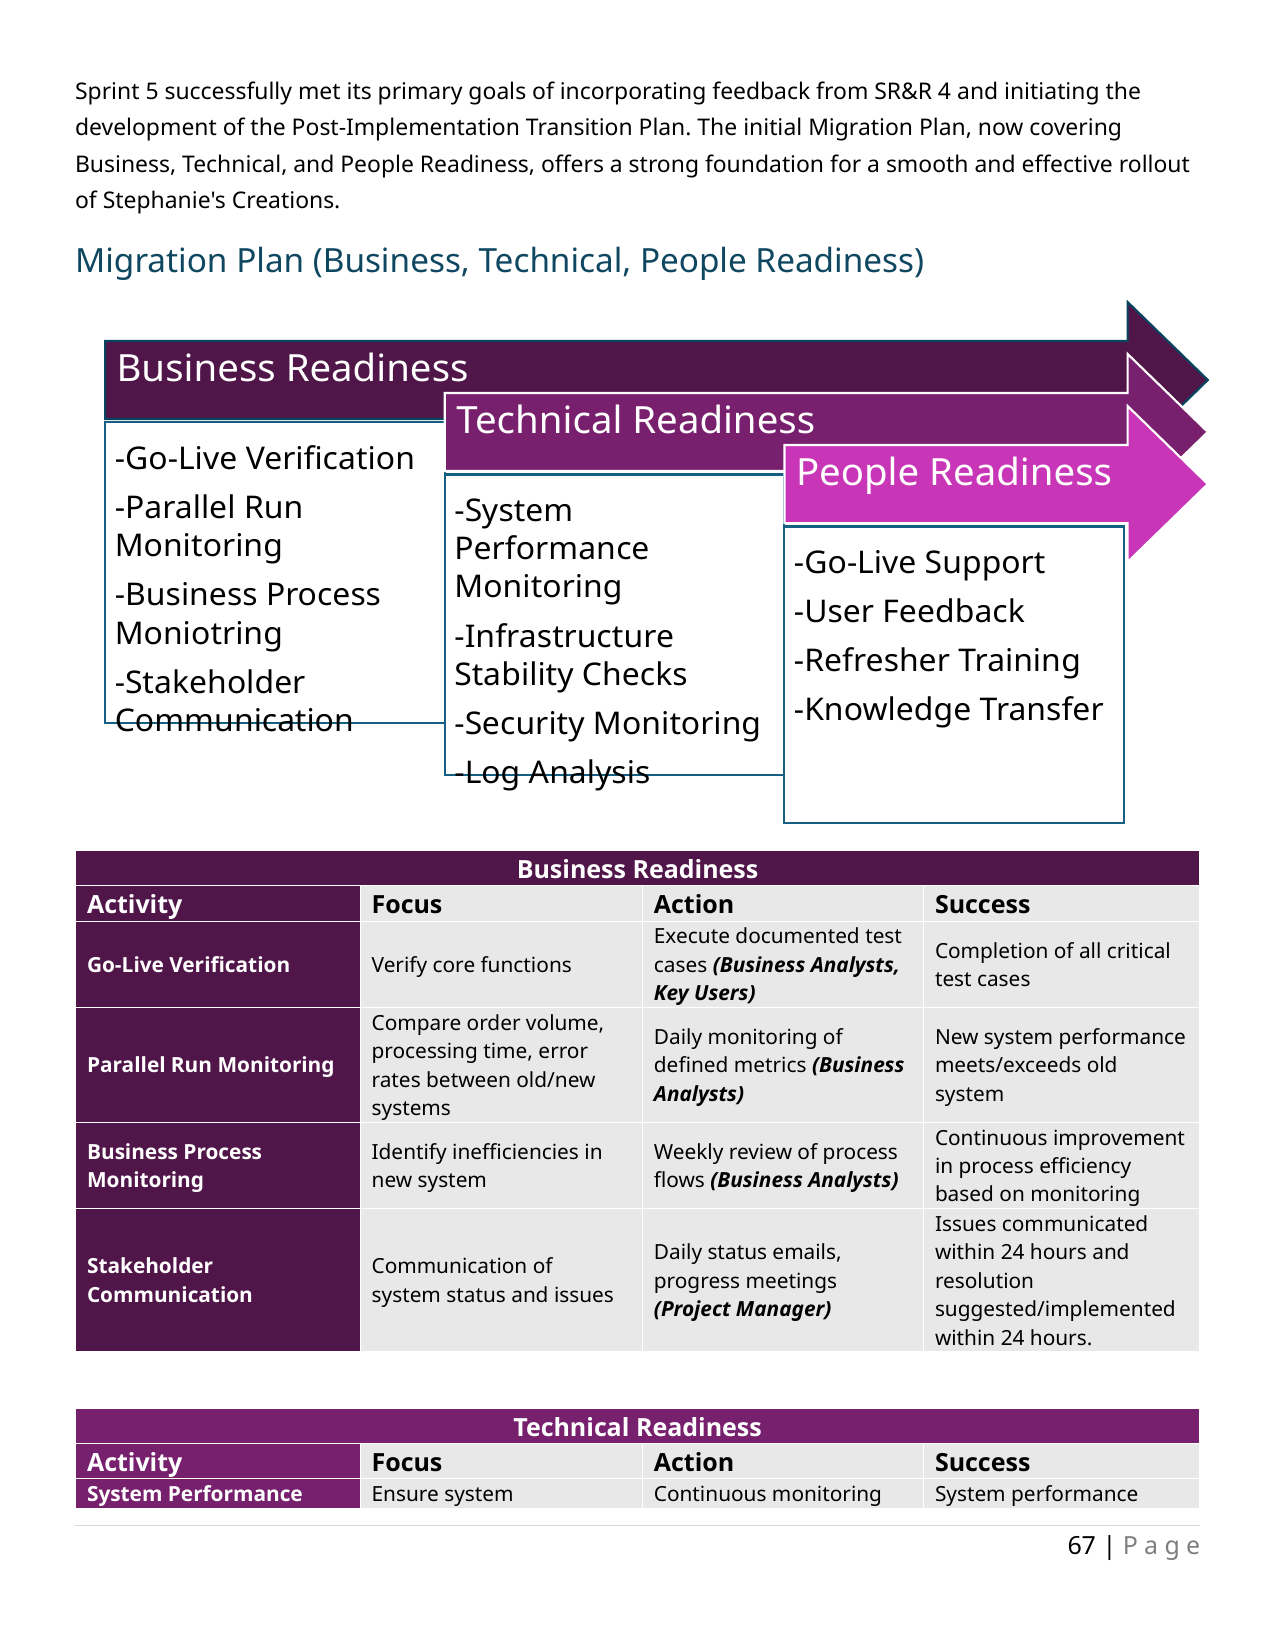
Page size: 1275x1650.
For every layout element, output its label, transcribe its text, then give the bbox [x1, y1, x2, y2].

table_cell Daily status emails, progress meetings (Project Manager) [643, 1209, 923, 1351]
table_cell Completion of all critical test cases [924, 922, 1199, 1007]
table_cell Execute documented test cases (Business Analysts, Key Users) [643, 922, 923, 1007]
table_cell Weekly review of process flows (Business Analysts) [643, 1123, 923, 1208]
table_cell Action [643, 886, 923, 921]
table_cell Action [643, 1444, 923, 1478]
table_cell Success [924, 1444, 1199, 1478]
table_cell Focus [361, 886, 642, 921]
subtitle Migration Plan (Business, Technical, People Readiness) [75, 237, 1200, 282]
table_cell Activity [76, 1444, 360, 1478]
table_cell Success [924, 886, 1199, 921]
table_cell New system performance meets/exceeds old system [924, 1008, 1199, 1122]
text Sprint 5 successfully met its primary goals of incorporating feedback from SR&R 4 and initiating the development of the Post-Implementation Transition Plan. The initial Migration Plan, now covering Business, Technical, and People Readiness, offers a strong foundation for a smooth and effective rollout of Stephanie's Creations. [75, 75, 1200, 215]
table_cell Activity [76, 886, 360, 921]
table_header Business Readiness [76, 851, 1199, 885]
table_cell Stakeholder Communication [76, 1209, 360, 1351]
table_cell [924, 1479, 1199, 1508]
table_cell Continuous improvement in process efficiency based on monitoring [924, 1123, 1199, 1208]
table_cell Issues communicated within 24 hours and resolution suggested/implemented within 24 hours. [924, 1209, 1199, 1351]
table_cell Daily monitoring of defined metrics (Business Analysts) [643, 1008, 923, 1122]
table_cell Focus [361, 1444, 642, 1478]
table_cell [643, 1479, 923, 1508]
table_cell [76, 1479, 360, 1508]
table_header Technical Readiness [76, 1409, 1199, 1443]
table_cell Identify inefficiencies in new system [361, 1123, 642, 1208]
table_cell Go-Live Verification [76, 922, 360, 1007]
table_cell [361, 1479, 642, 1508]
table_cell Communication of system status and issues [361, 1209, 642, 1351]
table_cell Business Process Monitoring [76, 1123, 360, 1208]
table_cell Parallel Run Monitoring [76, 1008, 360, 1122]
table_cell Verify core functions [361, 922, 642, 1007]
table_cell Compare order volume, processing time, error rates between old/new systems [361, 1008, 642, 1122]
